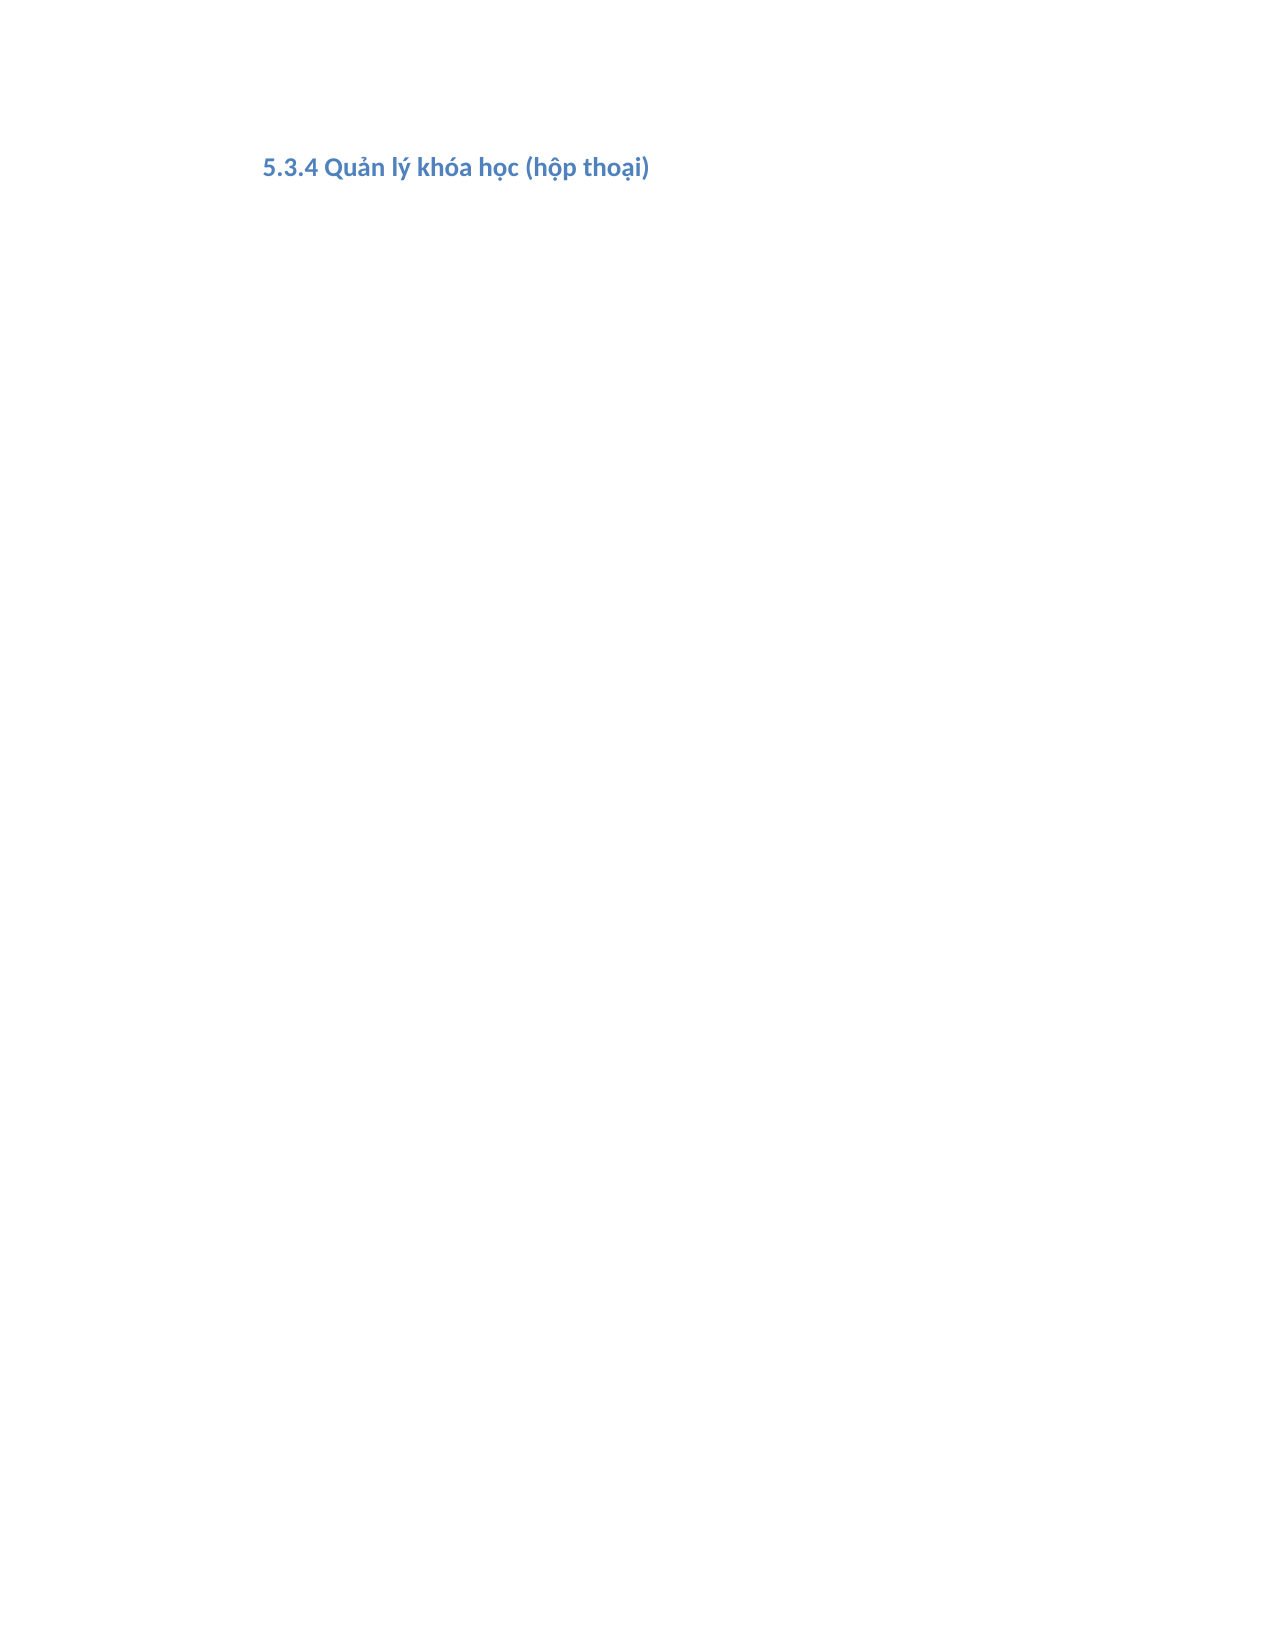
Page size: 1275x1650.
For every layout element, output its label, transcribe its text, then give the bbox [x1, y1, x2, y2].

subtitle 5.3.4 Quản lý khóa học (hộp thoại) [187, 150, 1087, 183]
